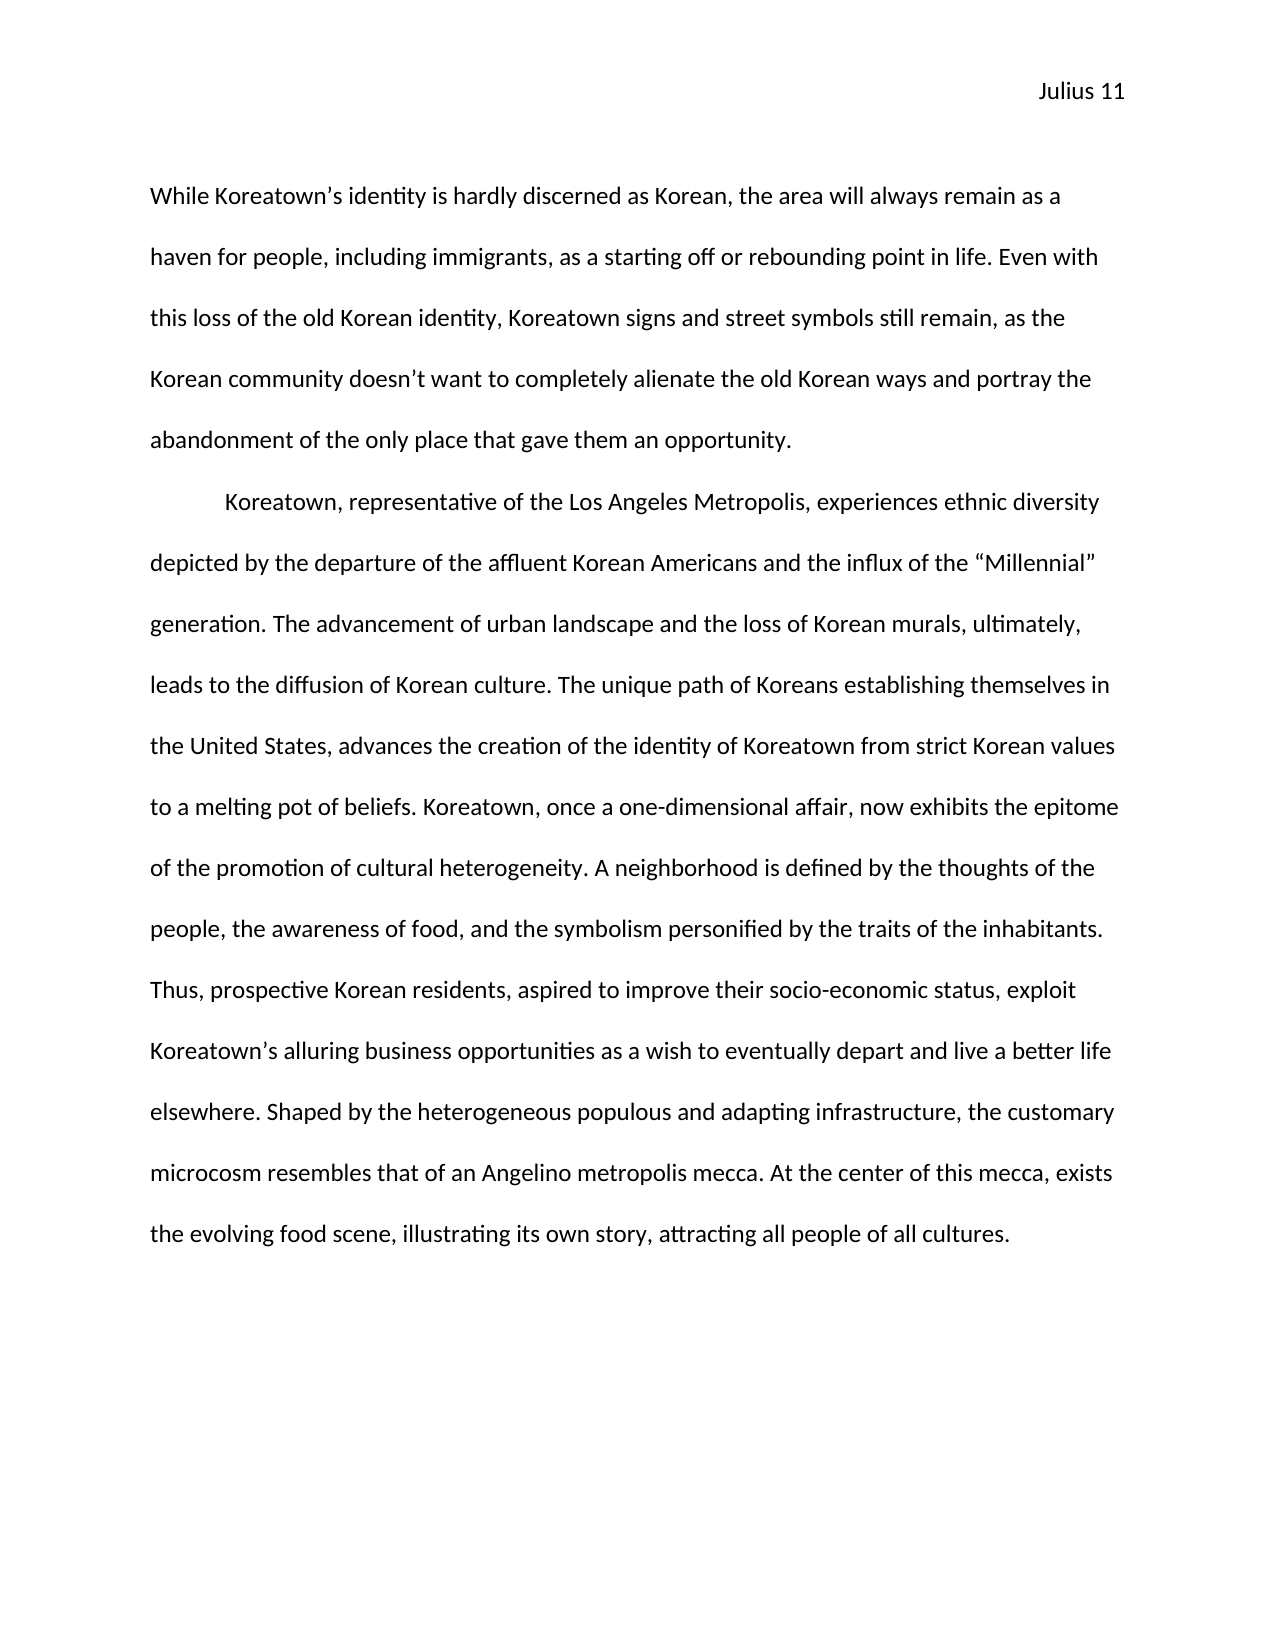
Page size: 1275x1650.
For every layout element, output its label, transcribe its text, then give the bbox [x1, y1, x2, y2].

text The mural exhibits strength, determination, and tireless effort in the faces depicted, representative of fundamental Korean values that still encapsulates the identity of Koreatown. While Koreatown’s identity is hardly discerned as Korean, the area will always remain as a haven for people, including immigrants, as a starting off or rebounding point in life. Even with this loss of the old Korean identity, Koreatown signs and street symbols still remain, as the Korean community doesn’t want to completely alienate the old Korean ways and portray the abandonment of the only place that gave them an opportunity. [150, 181, 1125, 455]
text Koreatown, representative of the Los Angeles Metropolis, experiences ethnic diversity depicted by the departure of the affluent Korean Americans and the influx of the “Millennial” generation. The advancement of urban landscape and the loss of Korean murals, ultimately, leads to the diffusion of Korean culture. The unique path of Koreans establishing themselves in the United States, advances the creation of the identity of Koreatown from strict Korean values to a melting pot of beliefs. Koreatown, once a one-dimensional affair, now exhibits the epitome of the promotion of cultural heterogeneity. A neighborhood is defined by the thoughts of the people, the awareness of food, and the symbolism personified by the traits of the inhabitants. Thus, prospective Korean residents, aspired to improve their socio-economic status, exploit Koreatown’s alluring business opportunities as a wish to eventually depart and live a better life elsewhere. Shaped by the heterogeneous populous and adapting infrastructure, the customary microcosm resembles that of an Angelino metropolis mecca. At the center of this mecca, exists the evolving food scene, illustrating its own story, attracting all people of all cultures. [150, 486, 1125, 1249]
